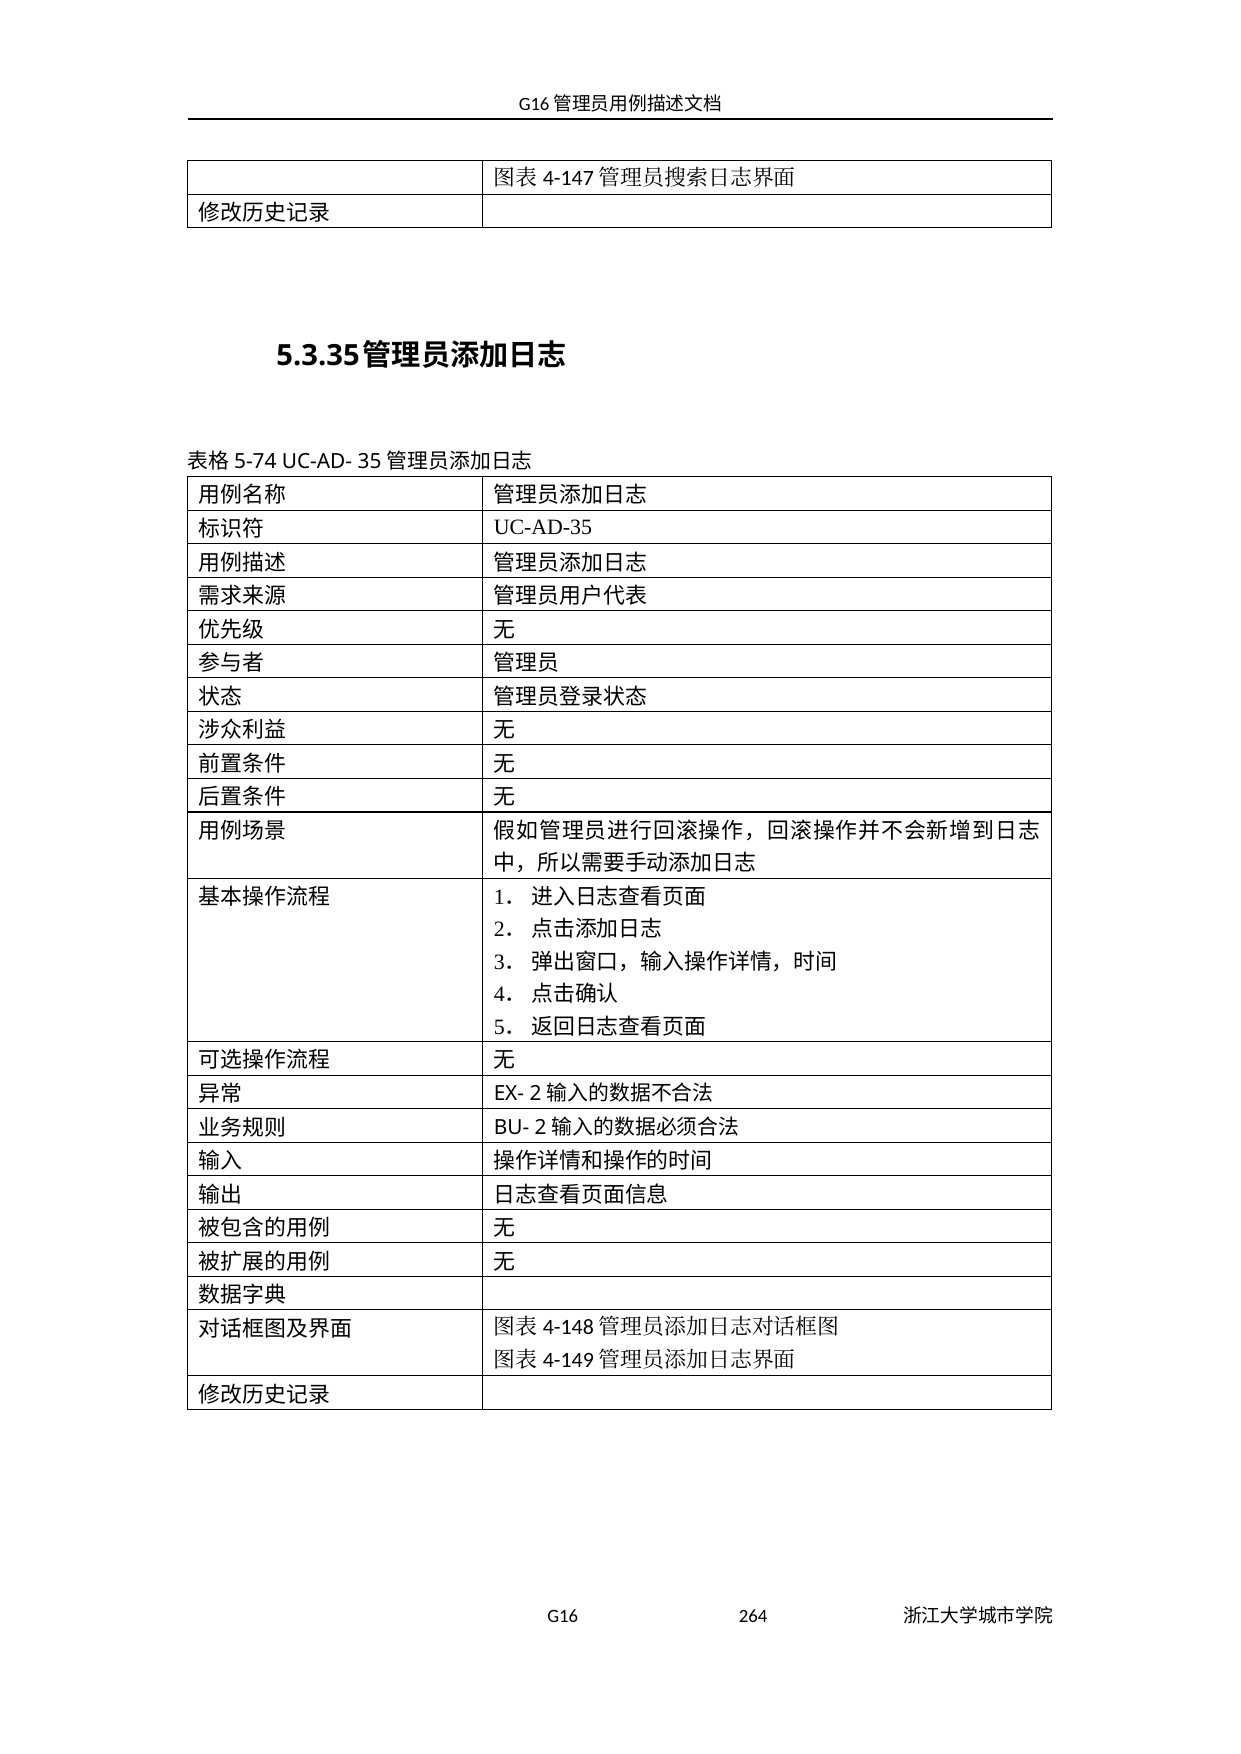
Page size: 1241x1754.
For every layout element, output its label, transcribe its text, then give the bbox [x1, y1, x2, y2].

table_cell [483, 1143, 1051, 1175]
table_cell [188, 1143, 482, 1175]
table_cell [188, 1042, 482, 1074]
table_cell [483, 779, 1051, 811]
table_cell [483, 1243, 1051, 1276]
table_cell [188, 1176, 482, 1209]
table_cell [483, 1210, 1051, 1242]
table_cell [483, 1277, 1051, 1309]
subtitle 管理员添加日志 [276, 320, 1053, 385]
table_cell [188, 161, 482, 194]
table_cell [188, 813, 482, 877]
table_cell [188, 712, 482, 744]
text 表格 5-74 UC-AD- 35 管理员添加日志 [187, 443, 1053, 476]
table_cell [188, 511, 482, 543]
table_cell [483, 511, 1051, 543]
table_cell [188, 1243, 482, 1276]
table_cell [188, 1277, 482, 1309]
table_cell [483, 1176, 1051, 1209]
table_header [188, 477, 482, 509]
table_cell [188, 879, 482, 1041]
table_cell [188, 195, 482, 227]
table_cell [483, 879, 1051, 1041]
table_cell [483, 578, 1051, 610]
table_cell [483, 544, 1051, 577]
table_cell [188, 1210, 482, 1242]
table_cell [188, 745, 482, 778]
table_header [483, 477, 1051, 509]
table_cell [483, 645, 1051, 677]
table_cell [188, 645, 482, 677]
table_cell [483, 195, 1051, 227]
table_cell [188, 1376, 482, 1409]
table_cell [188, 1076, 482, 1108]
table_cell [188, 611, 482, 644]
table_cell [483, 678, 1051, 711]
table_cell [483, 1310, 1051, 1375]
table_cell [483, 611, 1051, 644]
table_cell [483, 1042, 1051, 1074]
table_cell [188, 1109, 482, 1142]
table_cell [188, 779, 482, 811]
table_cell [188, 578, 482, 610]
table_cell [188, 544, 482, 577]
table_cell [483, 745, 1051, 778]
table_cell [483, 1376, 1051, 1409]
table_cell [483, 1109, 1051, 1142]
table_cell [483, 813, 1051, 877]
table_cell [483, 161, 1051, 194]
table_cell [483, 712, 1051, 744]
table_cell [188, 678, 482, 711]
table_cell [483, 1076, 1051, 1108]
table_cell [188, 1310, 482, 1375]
